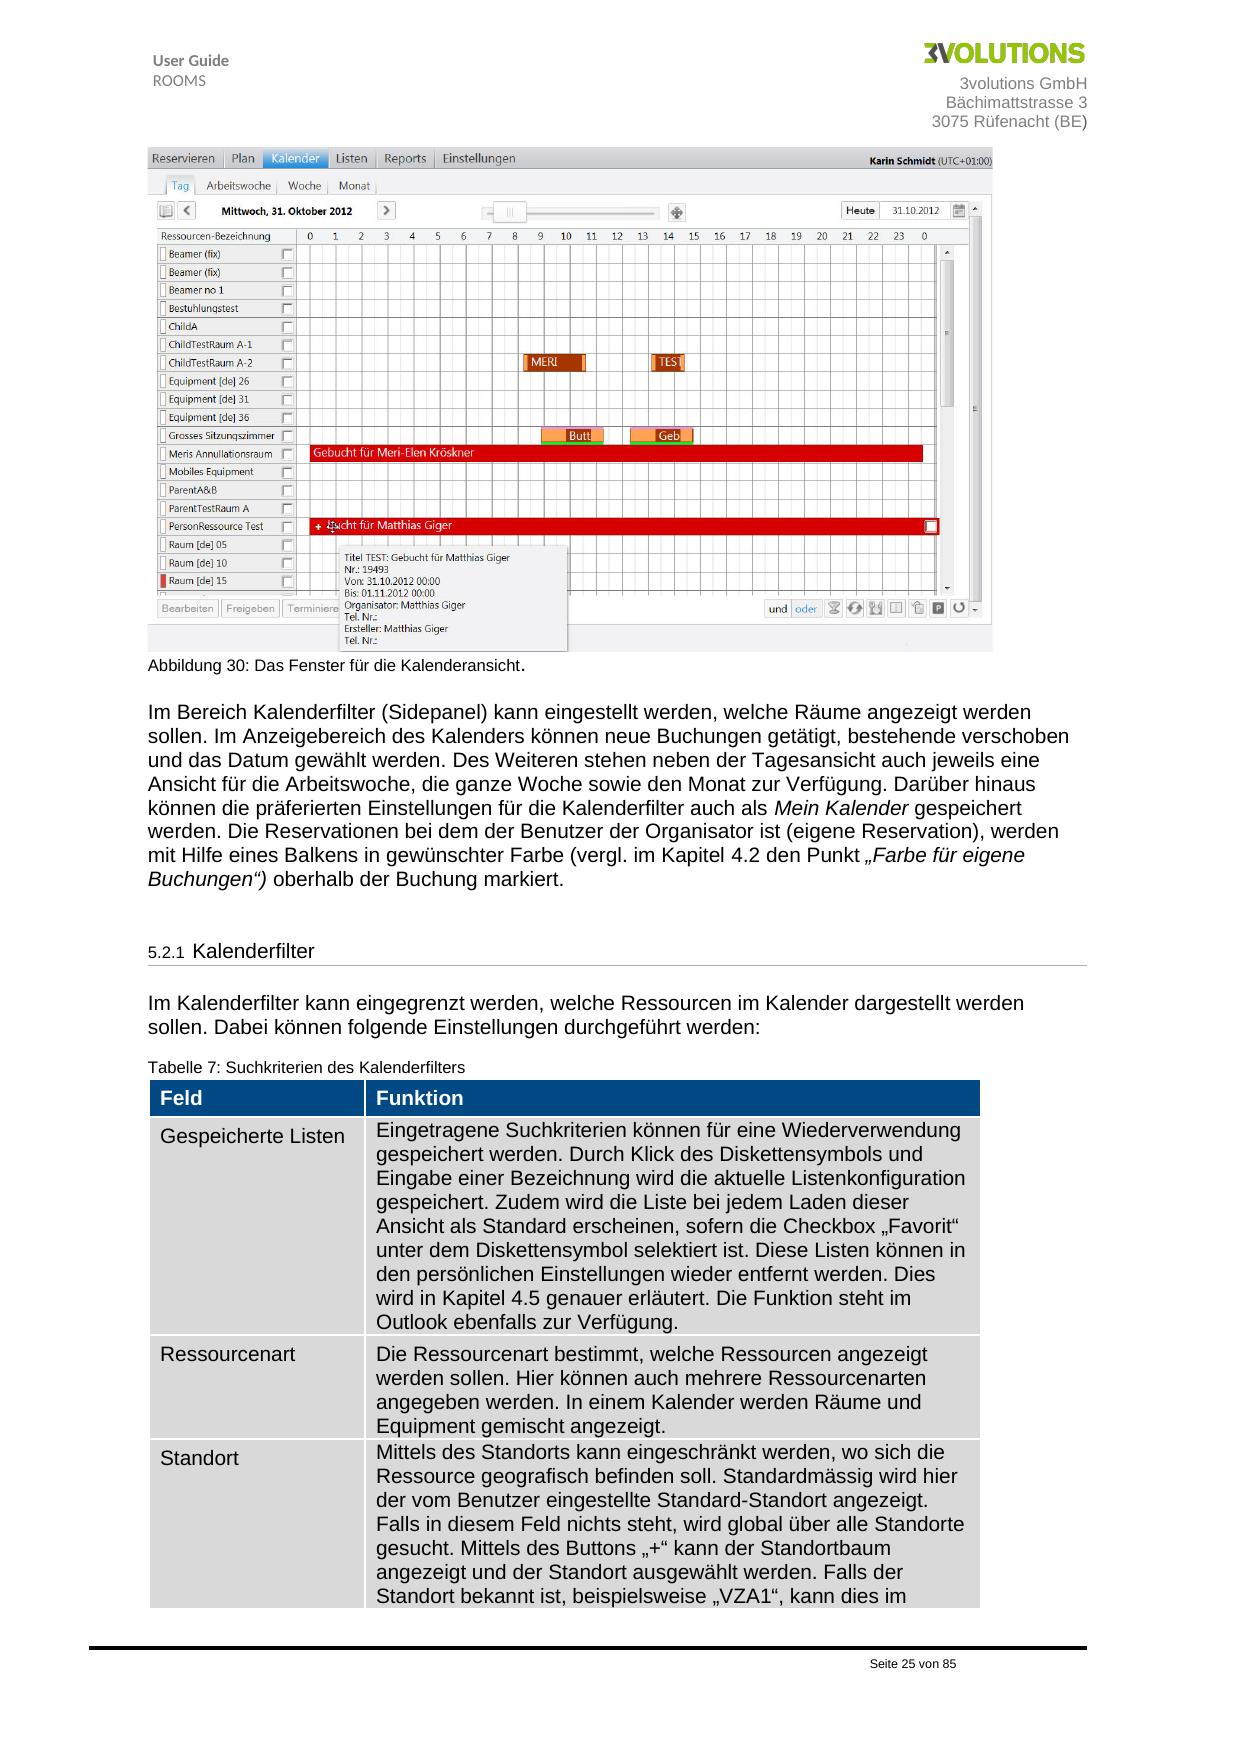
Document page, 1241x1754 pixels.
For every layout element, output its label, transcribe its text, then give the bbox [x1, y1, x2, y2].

table_header Funktion [366, 1080, 980, 1116]
table_cell Ressourcenart [150, 1336, 364, 1438]
table_cell Eingetragene Suchkriterien können für eine Wiederverwendung gespeichert werden. Durch Klick des Diskettensymbols und Eingabe einer Bezeichnung wird die aktuelle Listenkonfiguration gespeichert. Zudem wird die Liste bei jedem Laden dieser Ansicht als Standard erscheinen, sofern die Checkbox „Favorit“ unter dem Diskettensymbol selektiert ist. Diese Listen können in den persönlichen Einstellungen wieder entfernt werden. Dies wird in Kapitel 5.5 genauer erläutert. Die Funktion steht im Outlook ebenfalls zur Verfügung. [366, 1118, 980, 1334]
text Tabelle 7: Suchkriterien des Kalenderfilters [148, 1058, 1087, 1077]
table_header Feld [150, 1080, 364, 1116]
picture [921, 40, 1088, 66]
text Im Bereich Kalenderfilter (Sidepanel) kann eingestellt werden, welche Räume angezeigt werden sollen. Im Anzeigebereich des Kalenders können neue Buchungen getätigt, bestehende verschoben und das Datum gewählt werden. Des Weiteren stehen neben der Tagesansicht auch jeweils eine Ansicht für die Arbeitswoche, die ganze Woche sowie den Monat zur Verfügung. Darüber hinaus können die präferierten Einstellungen für die Kalenderfilter auch als Mein Kalender gespeichert werden. Die Reservationen bei dem der Benutzer der Organisator ist (eigene Reservation), werden mit Hilfe eines Balkens in gewünschter Farbe (vergl. im Kapitel 5.2 den Punkt „Farbe für eigene Buchungen“) oberhalb der Buchung markiert. [148, 699, 1087, 891]
table_cell Die Ressourcenart bestimmt, welche Ressourcen angezeigt werden sollen. Hier können auch mehrere Ressourcenarten angegeben werden. In einem Kalender werden Räume und Equipment gemischt angezeigt. [366, 1336, 980, 1438]
picture [147, 147, 993, 652]
table_cell Gespeicherte Listen [150, 1118, 364, 1334]
subtitle Kalenderfilter [148, 939, 1087, 965]
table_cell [366, 1440, 980, 1608]
text Im Kalenderfilter kann eingegrenzt werden, welche Ressourcen im Kalender dargestellt werden sollen. Dabei können folgende Einstellungen durchgeführt werden: [148, 991, 1087, 1039]
text Abbildung 30: Das Fenster für die Kalenderansicht. [148, 652, 1087, 676]
table_cell Standort [150, 1440, 364, 1608]
